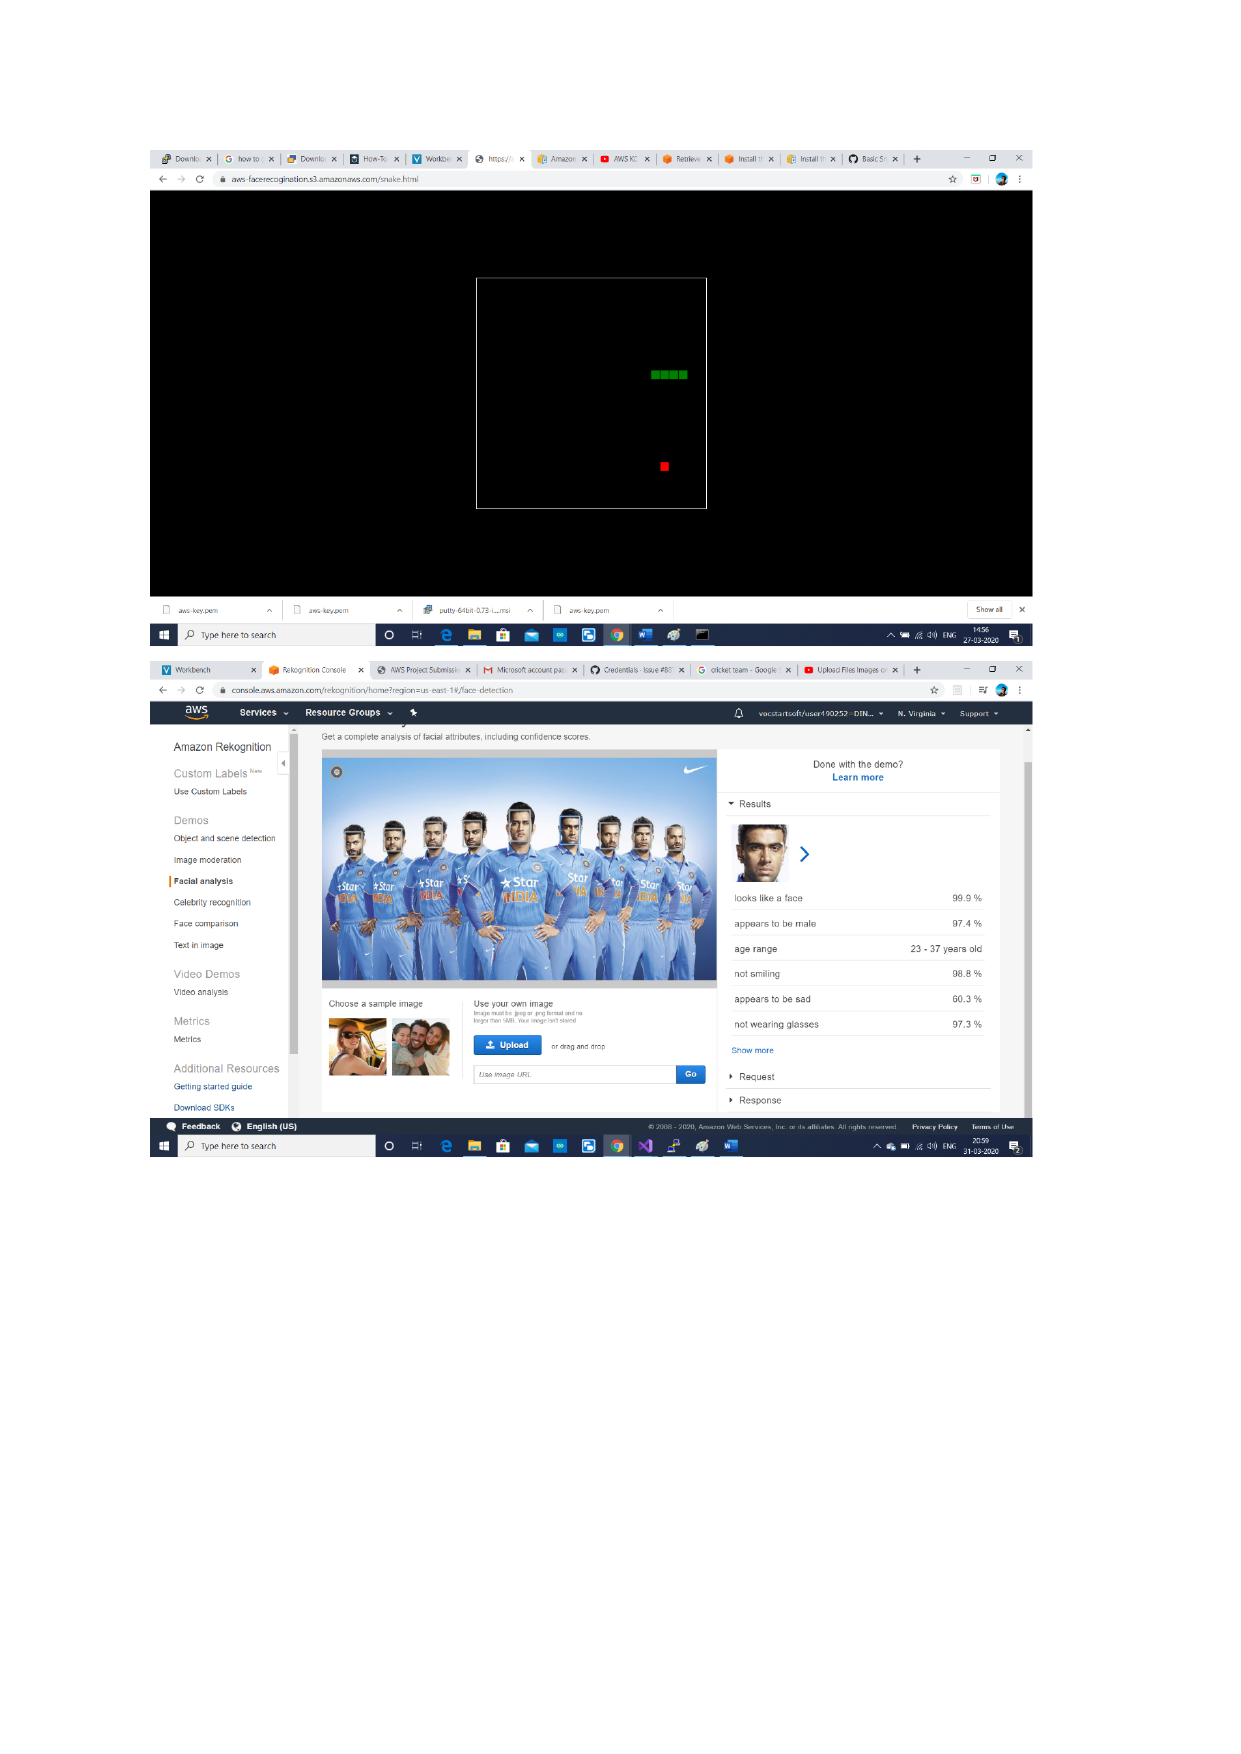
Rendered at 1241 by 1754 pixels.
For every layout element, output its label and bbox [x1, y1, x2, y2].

picture [150, 150, 1090, 659]
picture [150, 661, 1090, 1170]
